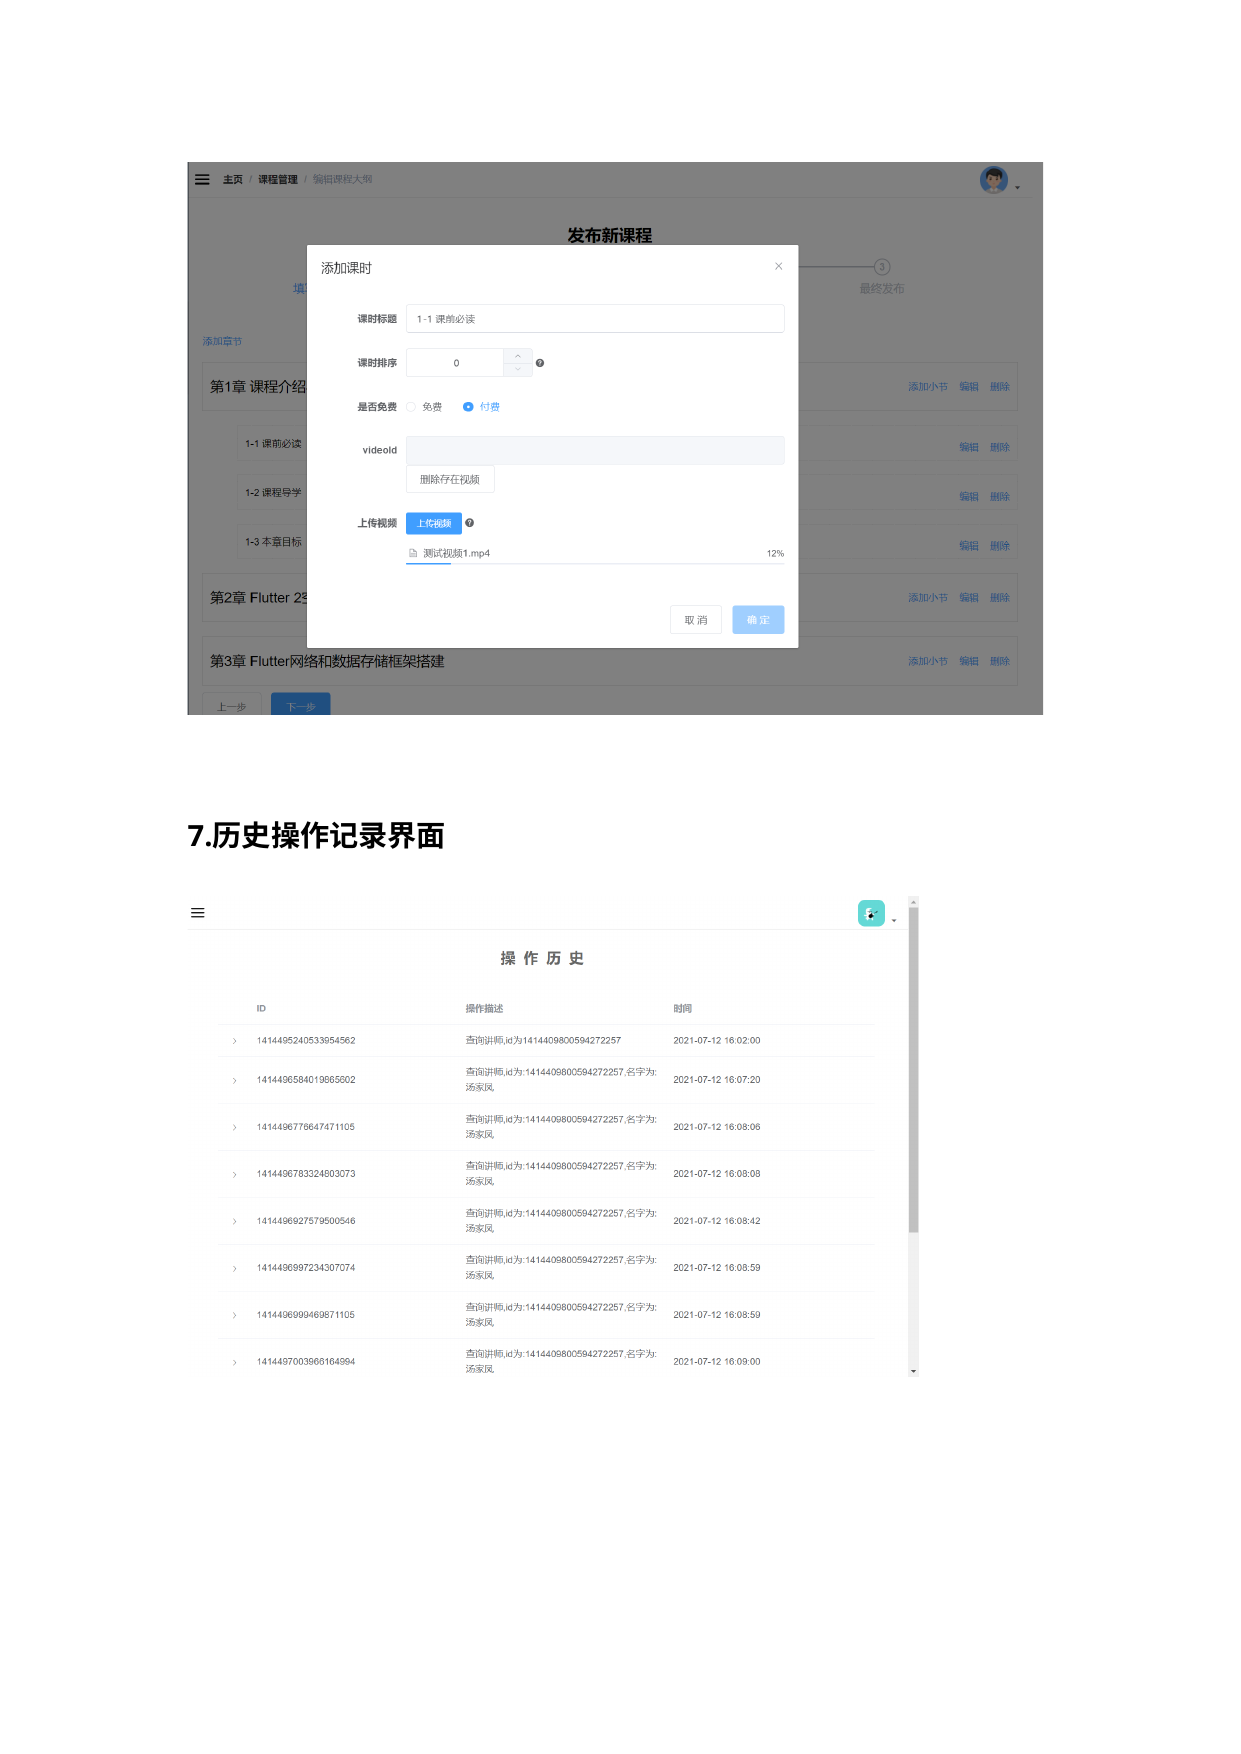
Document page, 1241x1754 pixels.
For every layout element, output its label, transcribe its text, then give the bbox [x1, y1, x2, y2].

picture [187, 896, 919, 1377]
text 7.历史操作记录界面 [187, 801, 1053, 866]
picture [187, 162, 1044, 715]
